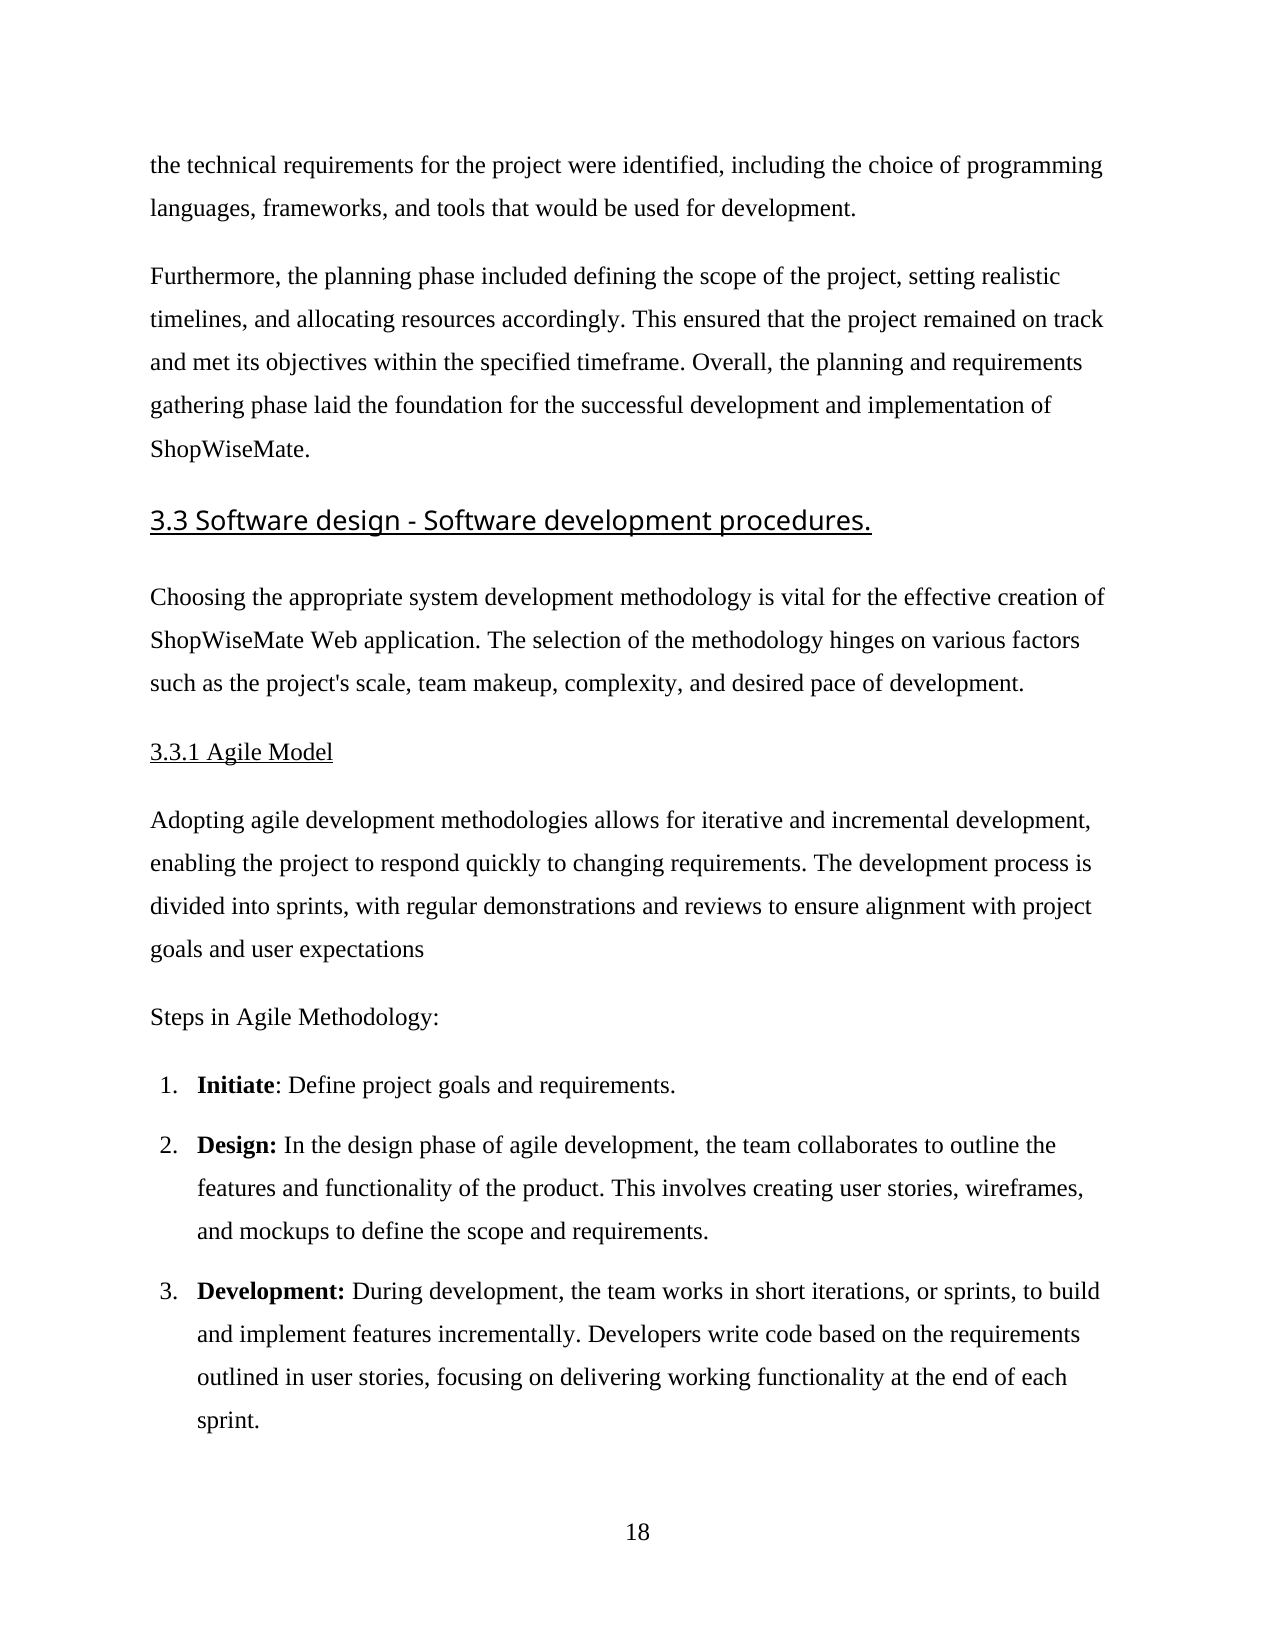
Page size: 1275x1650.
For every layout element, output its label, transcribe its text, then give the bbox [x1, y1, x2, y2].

subtitle 3.3.1 Agile Model [150, 737, 1125, 765]
text Furthermore, the planning phase included defining the scope of the project, setting realistic timelines, and allocating resources accordingly. This ensured that the project remained on track and met its objectives within the specified timeframe. Overall, the planning and requirements gathering phase laid the foundation for the successful development and implementation of ShopWiseMate. [150, 261, 1125, 462]
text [150, 150, 1125, 222]
list Design: In the design phase of agile development, the team collaborates to outline the features and functionality of the product. This involves creating user stories, wireframes, and mockups to define the scope and requirements. [159, 1130, 1125, 1245]
text Adopting agile development methodologies allows for iterative and incremental development, enabling the project to respond quickly to changing requirements. The development process is divided into sprints, with regular demonstrations and reviews to ensure alignment with project goals and user expectations [150, 805, 1125, 963]
text Choosing the appropriate system development methodology is vital for the effective creation of ShopWiseMate Web application. The selection of the methodology hinges on various factors such as the project's scale, team makeup, complexity, and desired pace of development. [150, 582, 1125, 697]
list Development: During development, the team works in short iterations, or sprints, to build and implement features incrementally. Developers write code based on the requirements outlined in user stories, focusing on delivering working functionality at the end of each sprint. [159, 1276, 1125, 1434]
subtitle 3.3 Software design - Software development procedures. [150, 502, 1125, 539]
text Steps in Agile Methodology: [150, 1002, 1125, 1031]
list Initiate: Define project goals and requirements. [159, 1070, 1125, 1099]
